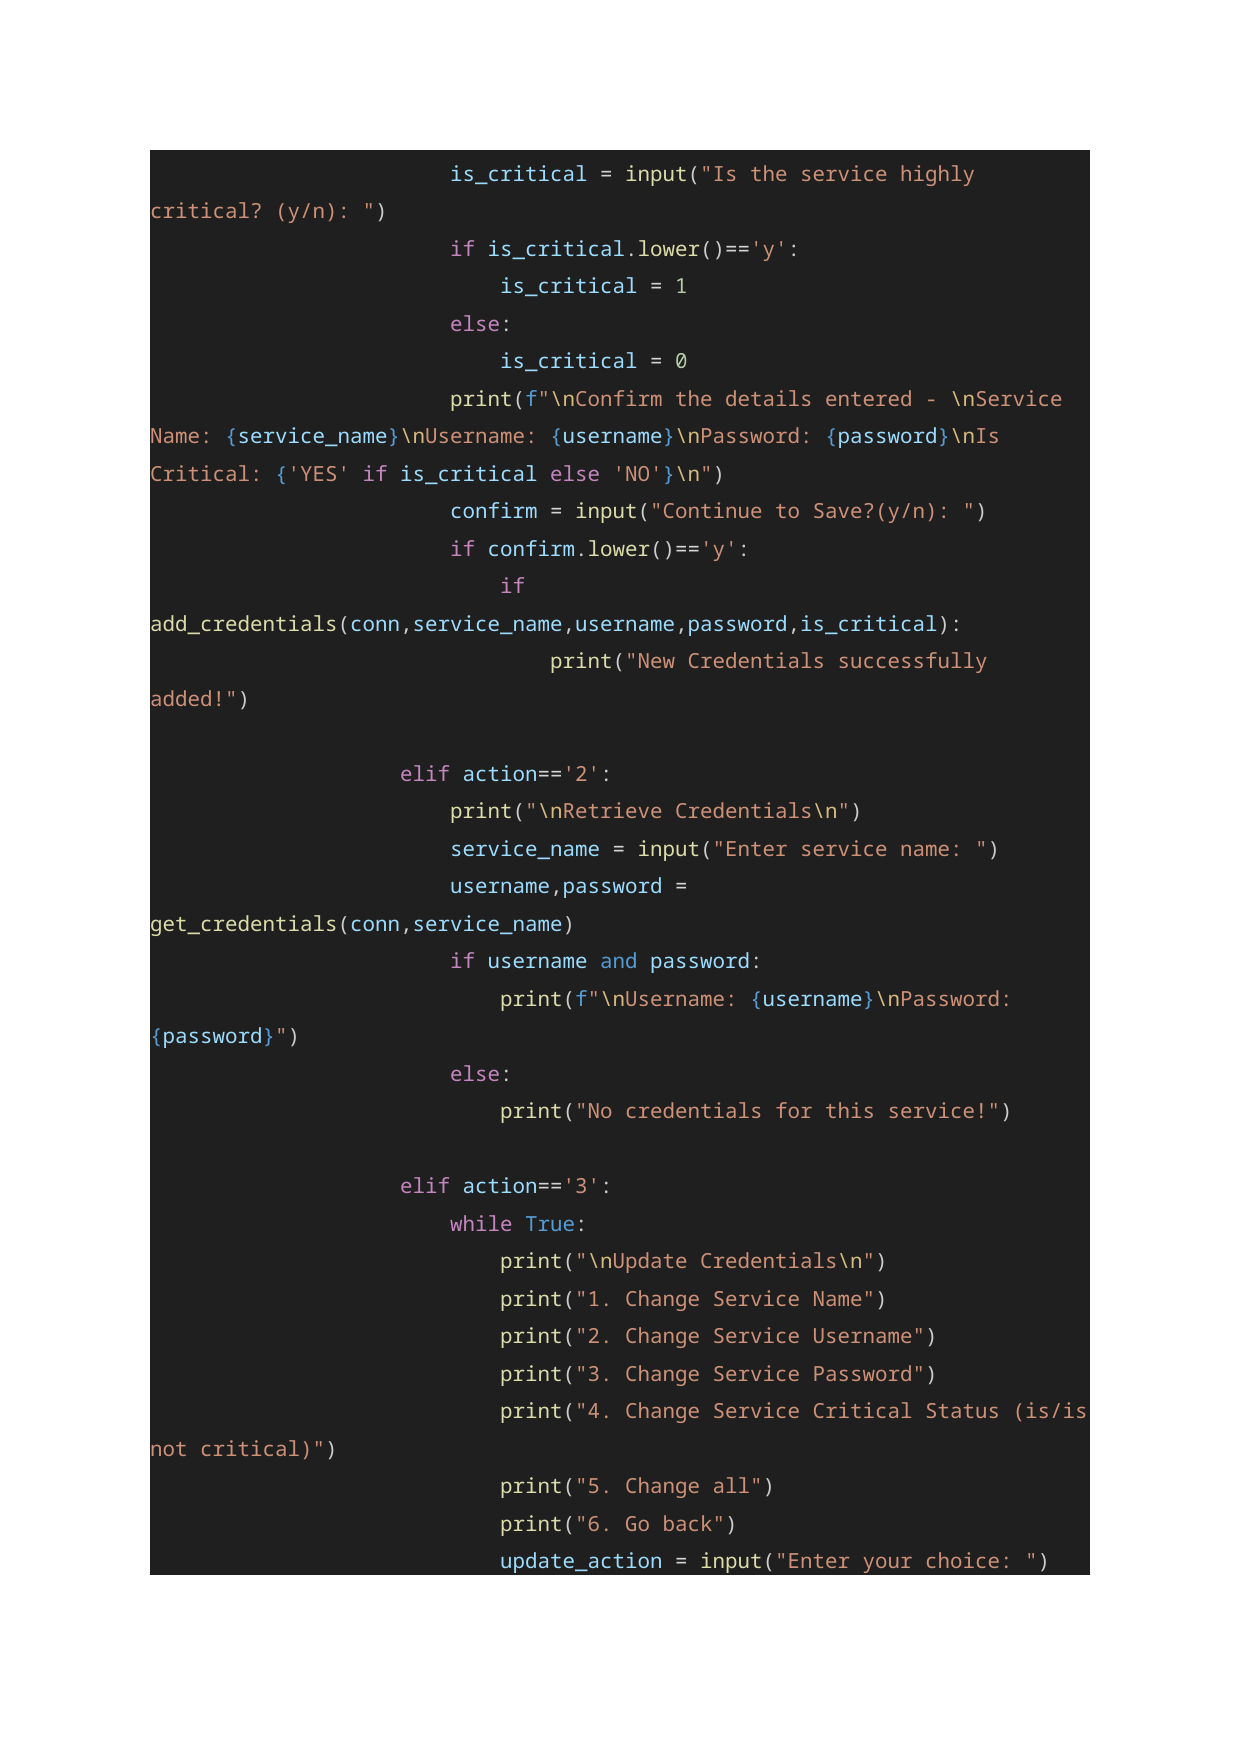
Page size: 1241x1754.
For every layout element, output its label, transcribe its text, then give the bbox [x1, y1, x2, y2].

text print("1. Change Service Name") [150, 1275, 1090, 1312]
text update_action = input("Enter your choice: ") [150, 1537, 1090, 1575]
text print("4. Change Service Critical Status (is/is not critical)") [150, 1387, 1090, 1462]
text print(f"\nConfirm the details entered - \nService Name: {service_name}\nUsername: {username}\nPassword: {password}\nIs Critical: {'YES' if is_critical else 'NO'}\n") [150, 375, 1090, 487]
text else: [150, 300, 1090, 337]
text print("\nRetrieve Credentials\n") [150, 787, 1090, 825]
text if username and password: [150, 937, 1090, 975]
text username,password = get_credentials(conn,service_name) [150, 862, 1090, 937]
text print("6. Go back") [150, 1500, 1090, 1537]
text elif action=='2': [150, 750, 1090, 787]
text print("2. Change Service Username") [150, 1312, 1090, 1350]
text if confirm.lower()=='y': [150, 525, 1090, 562]
text confirm = input("Continue to Save?(y/n): ") [150, 487, 1090, 525]
text else: [150, 1050, 1090, 1087]
text print("3. Change Service Password") [150, 1350, 1090, 1387]
text print("New Credentials successfully added!") [150, 637, 1090, 712]
text print(f"\nUsername: {username}\nPassword: {password}") [150, 975, 1090, 1050]
text print("5. Change all") [150, 1462, 1090, 1500]
text print("No credentials for this service!") [150, 1087, 1090, 1125]
text is_critical = input("Is the service highly critical? (y/n): ") [150, 150, 1090, 225]
text elif action=='3': [150, 1162, 1090, 1200]
text is_critical = 1 [150, 262, 1090, 300]
text print("\nUpdate Credentials\n") [150, 1237, 1090, 1275]
text if add_credentials(conn,service_name,username,password,is_critical): [150, 562, 1090, 637]
text service_name = input("Enter service name: ") [150, 825, 1090, 862]
text while True: [150, 1200, 1090, 1237]
text if is_critical.lower()=='y': [150, 225, 1090, 262]
text is_critical = 0 [150, 337, 1090, 375]
